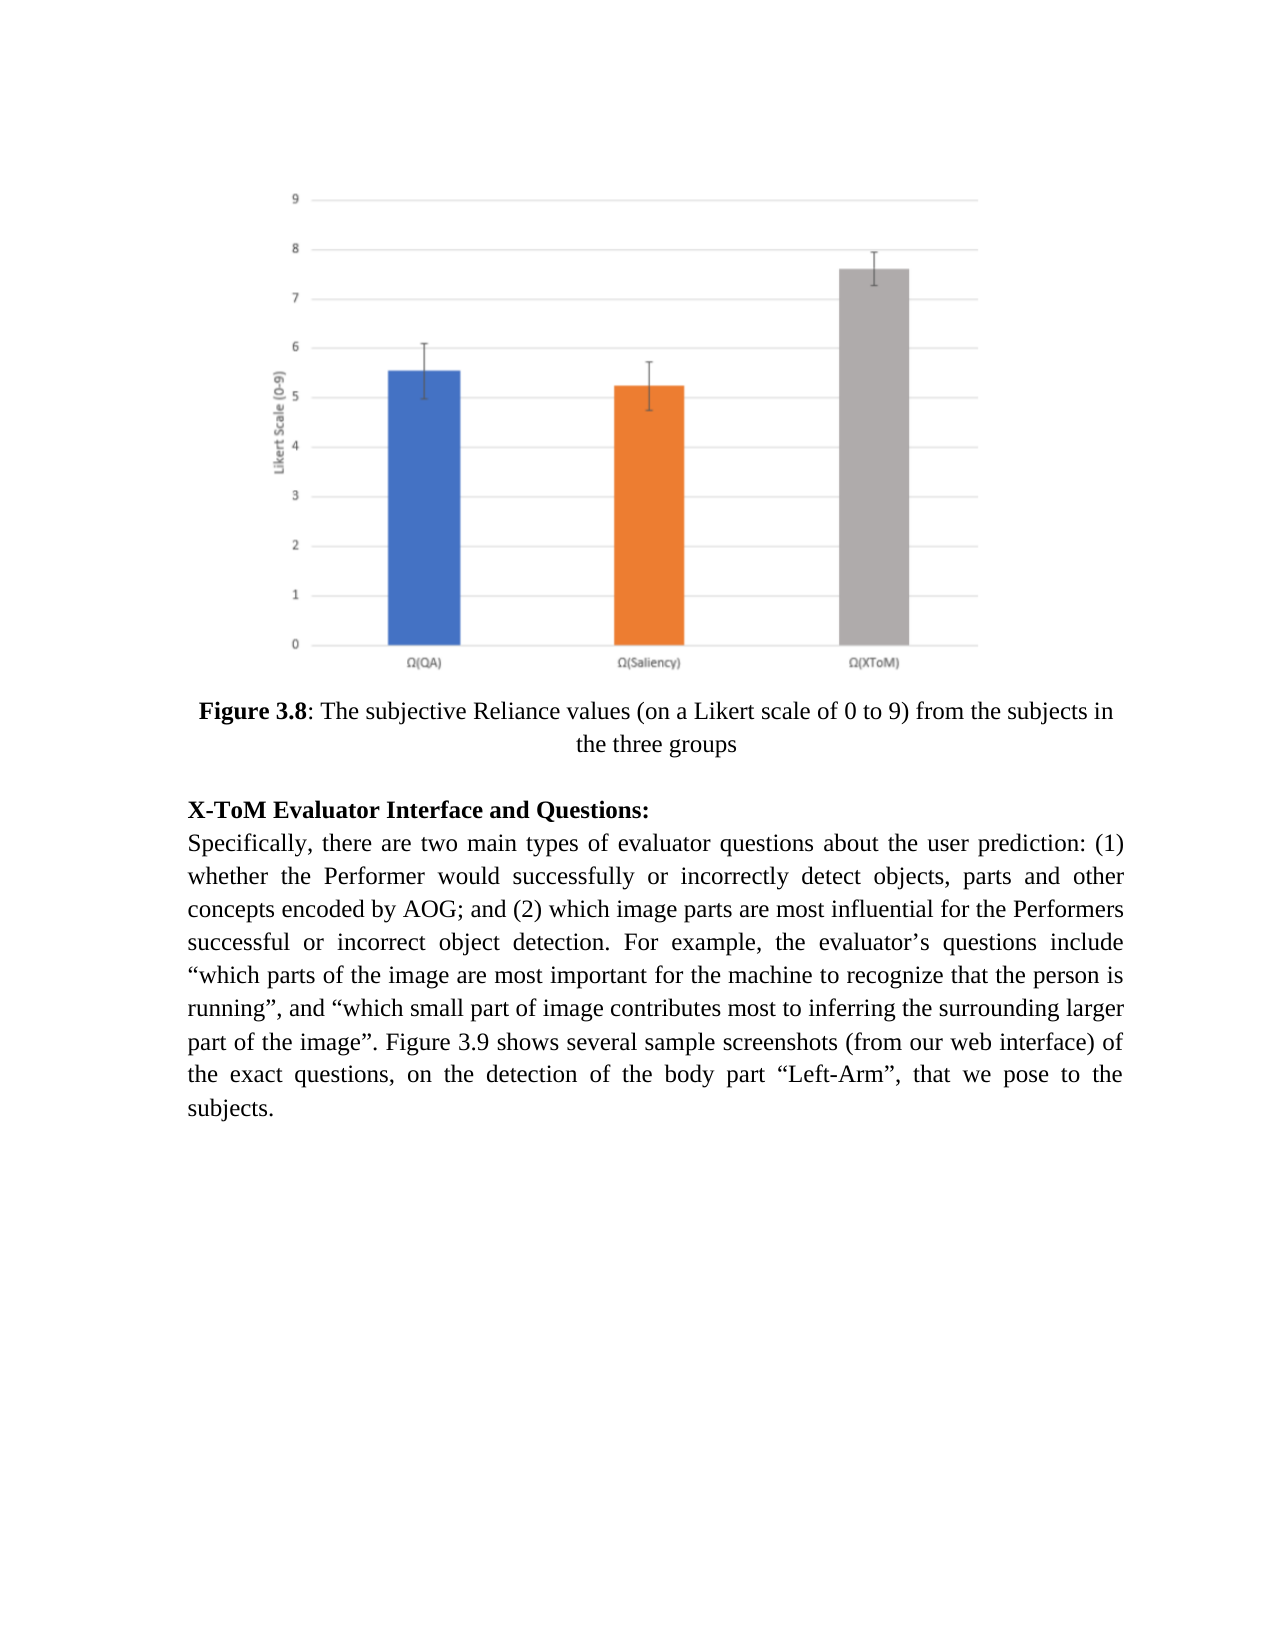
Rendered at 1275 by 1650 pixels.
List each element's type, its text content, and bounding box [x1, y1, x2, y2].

text Figure 3.8: The subjective Reliance values (on a Likert scale of 0 to 9) from the subjects in the three groups [187, 696, 1125, 758]
text X-ToM Evaluator Interface and Questions: [187, 795, 1125, 824]
picture [259, 150, 1054, 693]
text Specifically, there are two main types of evaluator questions about the user prediction: (1) whether the Performer would successfully or incorrectly detect objects, parts and other concepts encoded by AOG; and (2) which image parts are most influential for the Performers successful or incorrect object detection. For example, the evaluator’s questions include “which parts of the image are most important for the machine to recognize that the person is running”, and “which small part of image contributes most to inferring the surrounding larger part of the image”. Figure 3.9 shows several sample screenshots (from our web interface) of the exact questions, on the detection of the body part “Left-Arm”, that we pose to the subjects. [187, 828, 1125, 1121]
